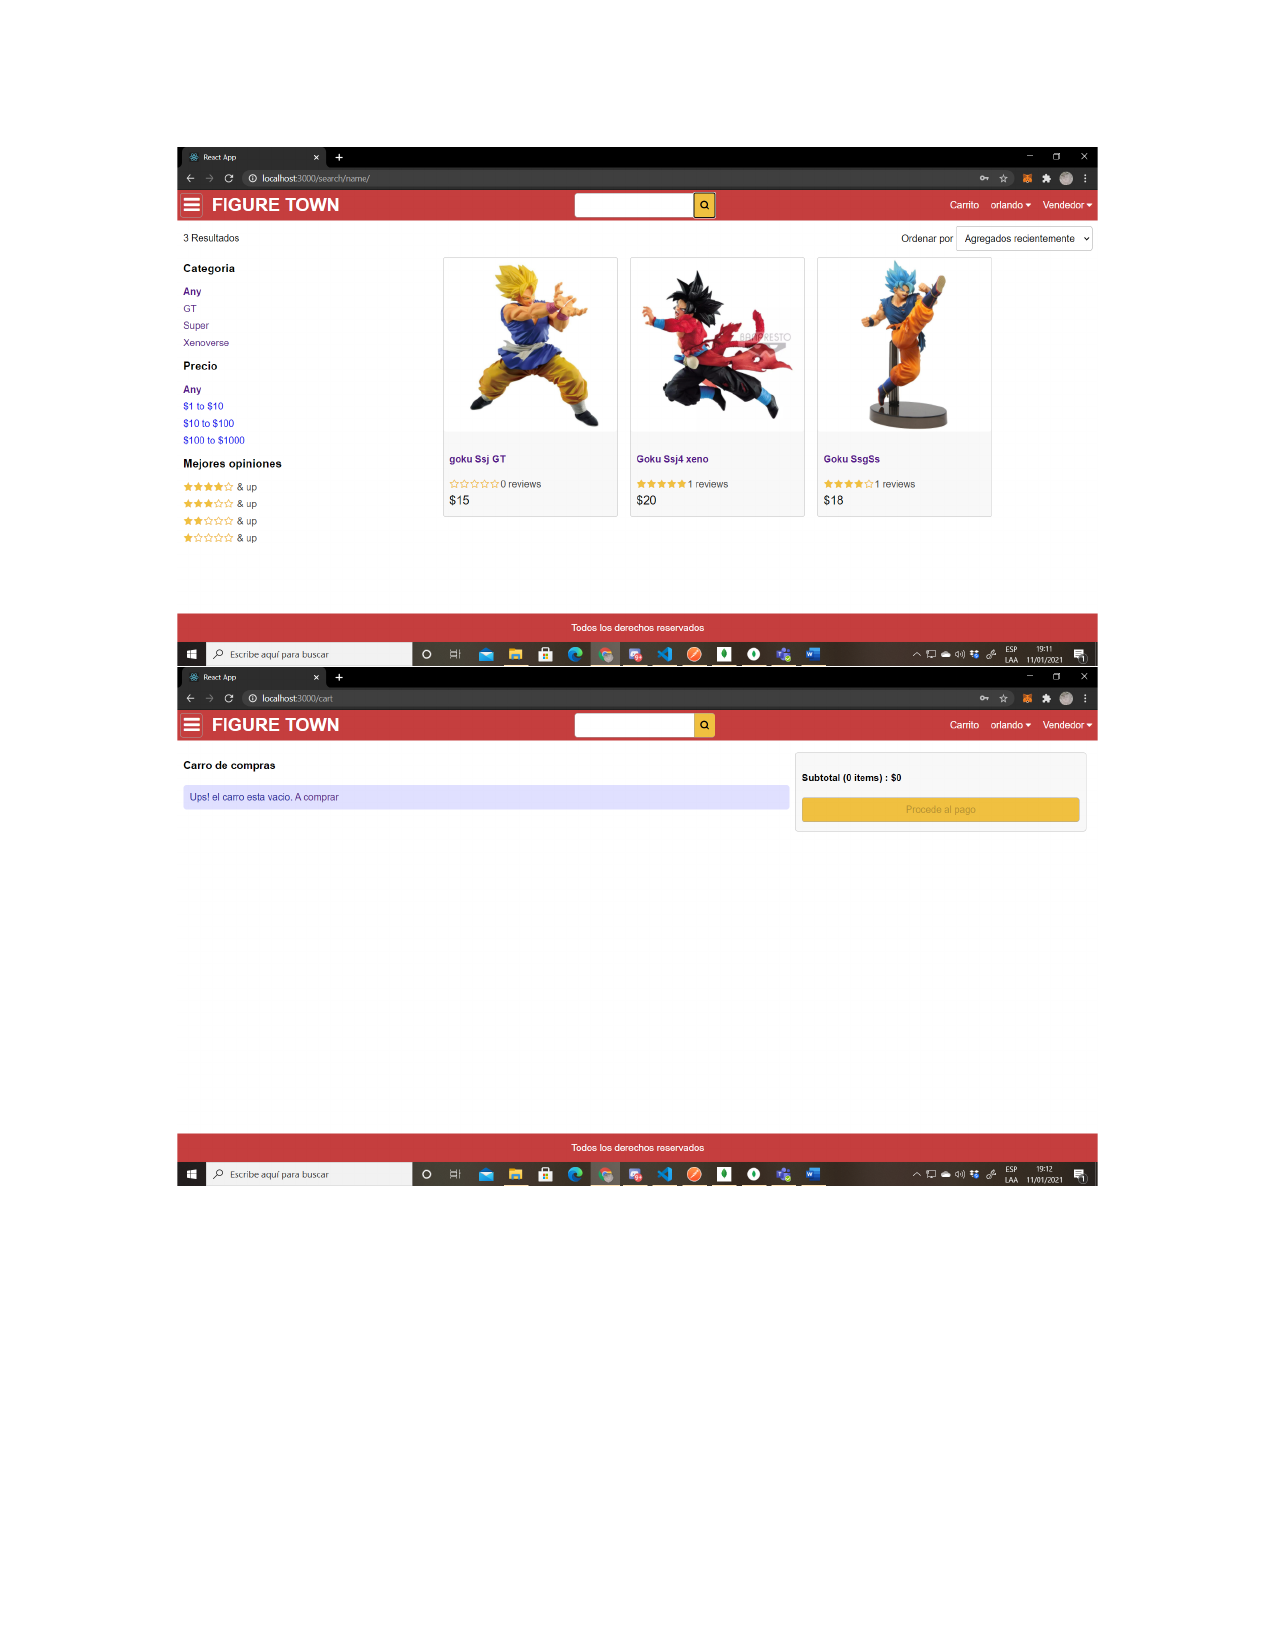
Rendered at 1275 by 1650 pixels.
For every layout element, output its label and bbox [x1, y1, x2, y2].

picture [177, 667, 1098, 1186]
picture [177, 147, 1098, 666]
